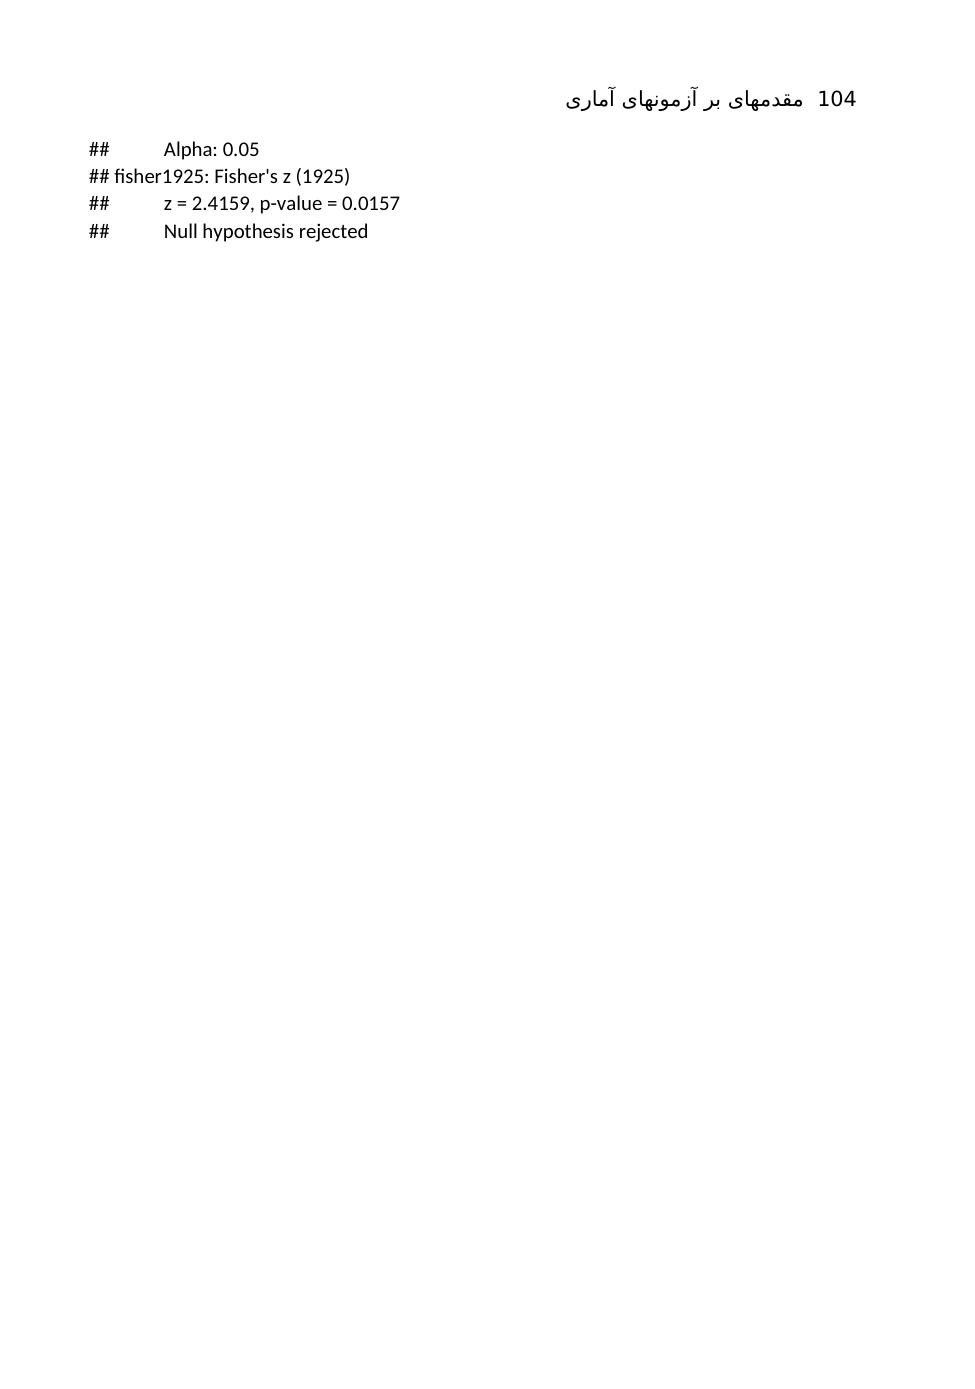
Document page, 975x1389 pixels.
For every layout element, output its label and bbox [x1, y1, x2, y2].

text [89, 136, 857, 243]
